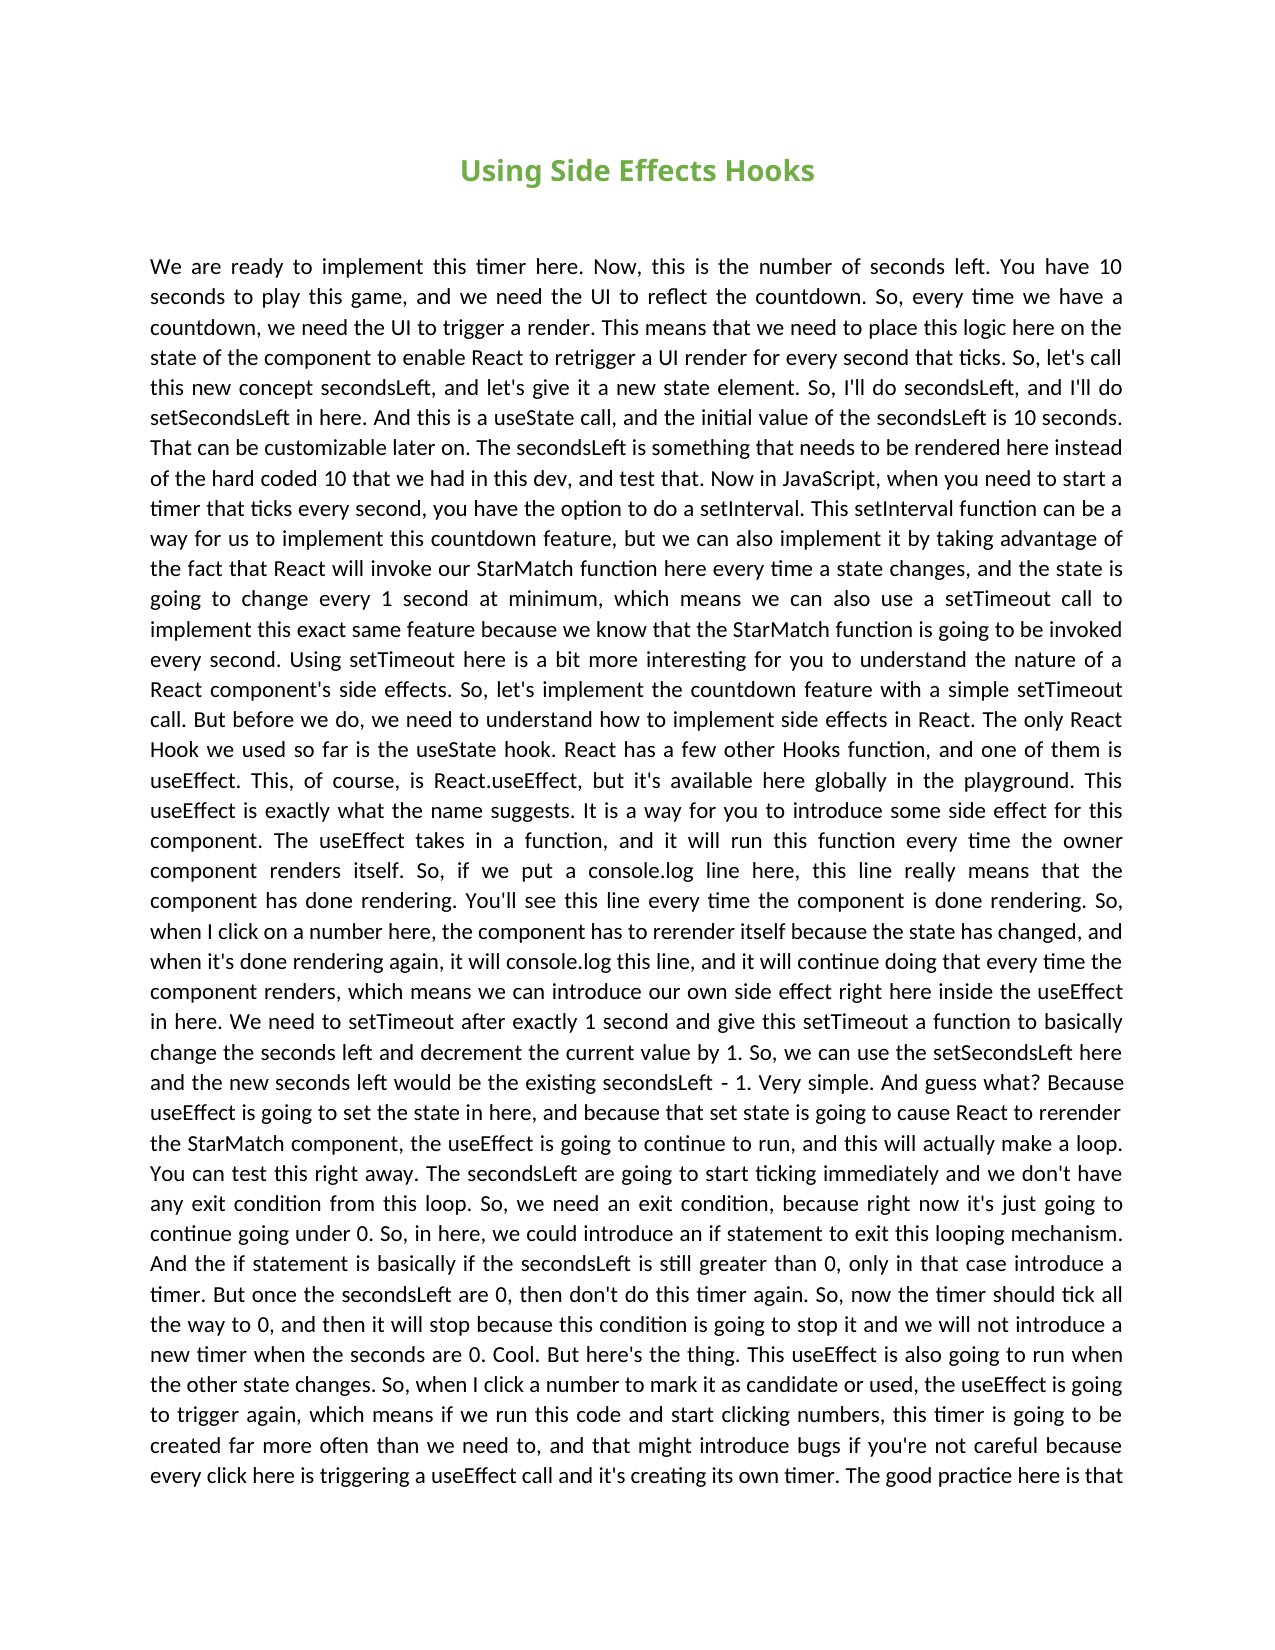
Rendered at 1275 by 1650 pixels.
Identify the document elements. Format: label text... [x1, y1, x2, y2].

subtitle Using Side Effects Hooks [150, 150, 1125, 190]
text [150, 252, 1125, 1489]
